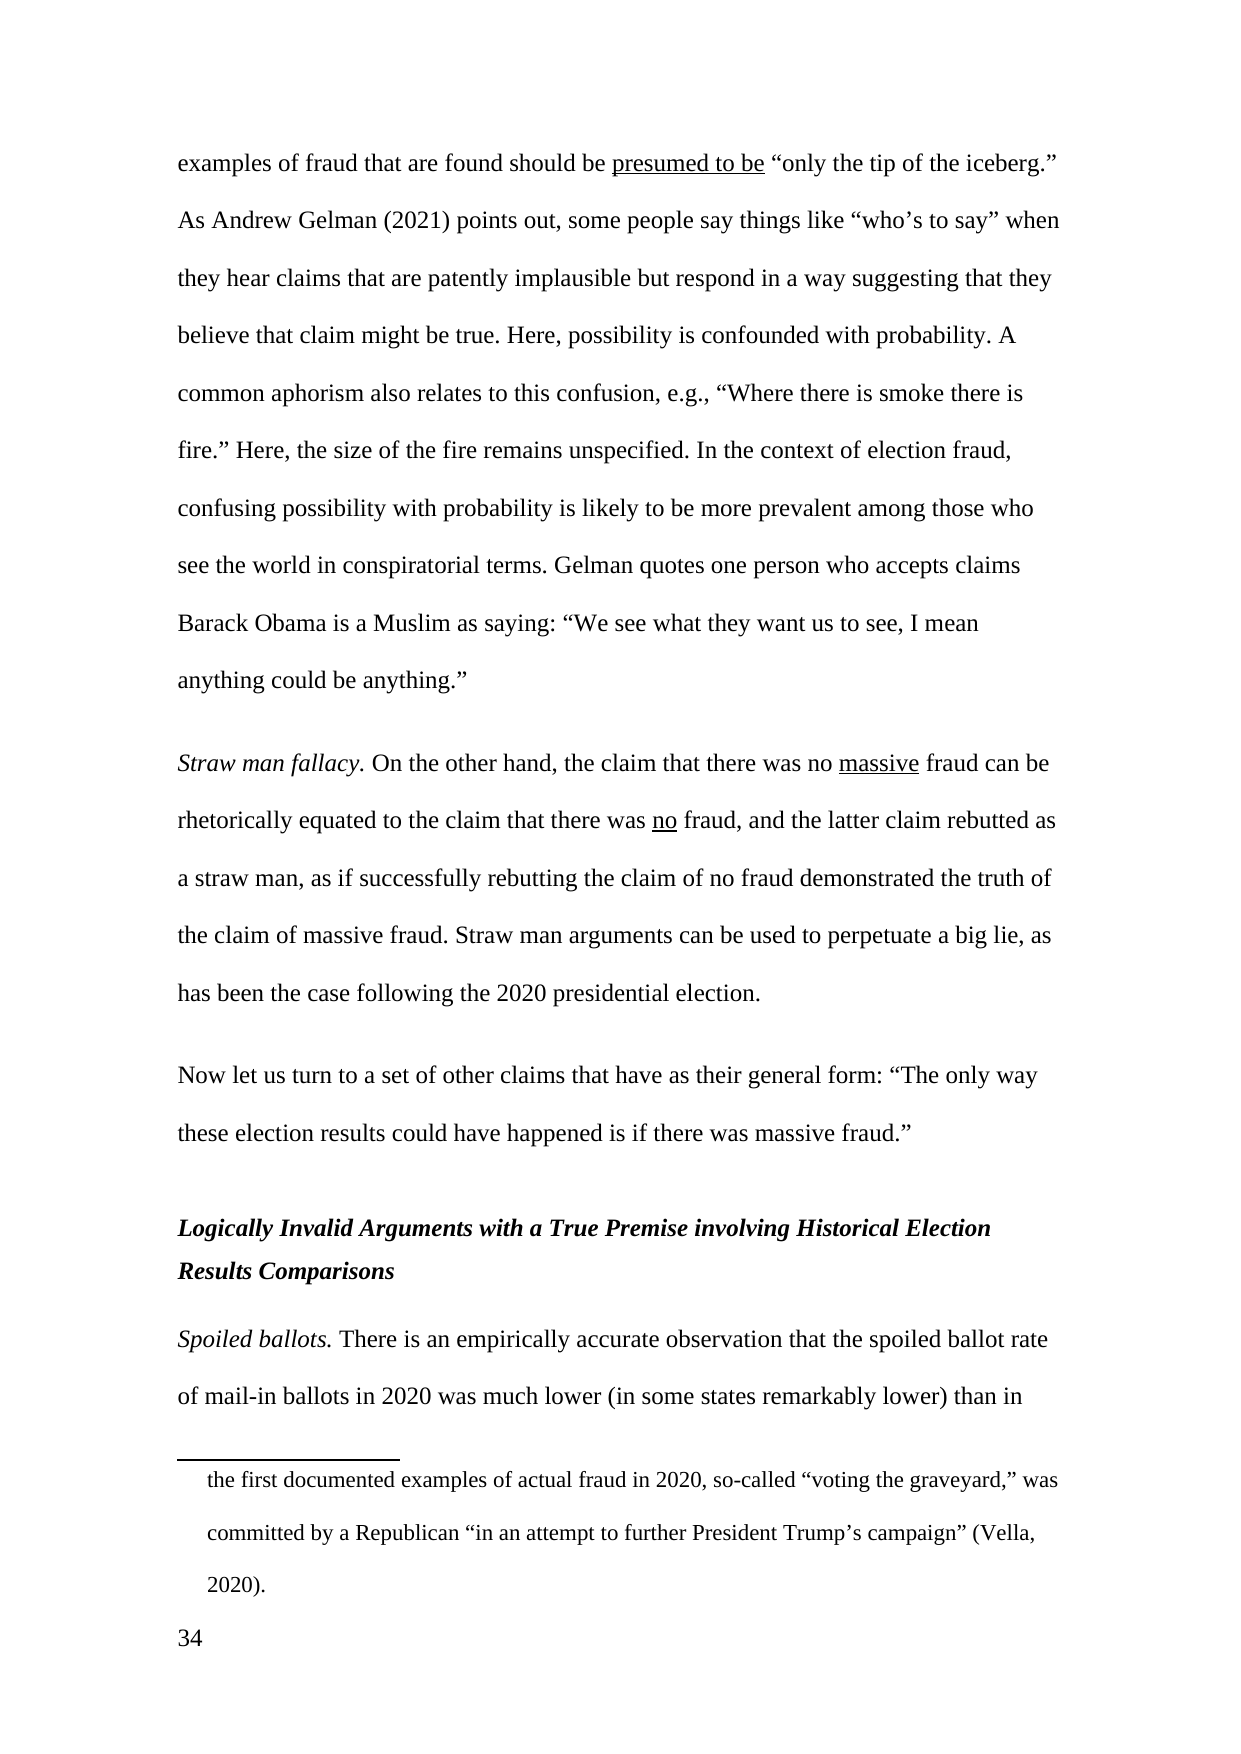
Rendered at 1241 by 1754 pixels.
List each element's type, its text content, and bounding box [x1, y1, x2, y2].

text Now let us turn to a set of other claims that have as their general form: “The only way these election results could have happened is if there was massive fraud.” [177, 1060, 1063, 1146]
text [177, 148, 1063, 694]
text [177, 1324, 1063, 1410]
subtitle Logically Invalid Arguments with a True Premise involving Historical Election Results Comparisons [177, 1213, 1004, 1284]
text Straw man fallacy. On the other hand, the claim that there was no massive fraud can be rhetorically equated to the claim that there was no fraud, and the latter claim rebutted as a straw man, as if successfully rebutting the claim of no fraud demonstrated the truth of the claim of massive fraud. Straw man arguments can be used to perpetuate a big lie, as has been the case following the 2020 presidential election. [177, 748, 1063, 1006]
